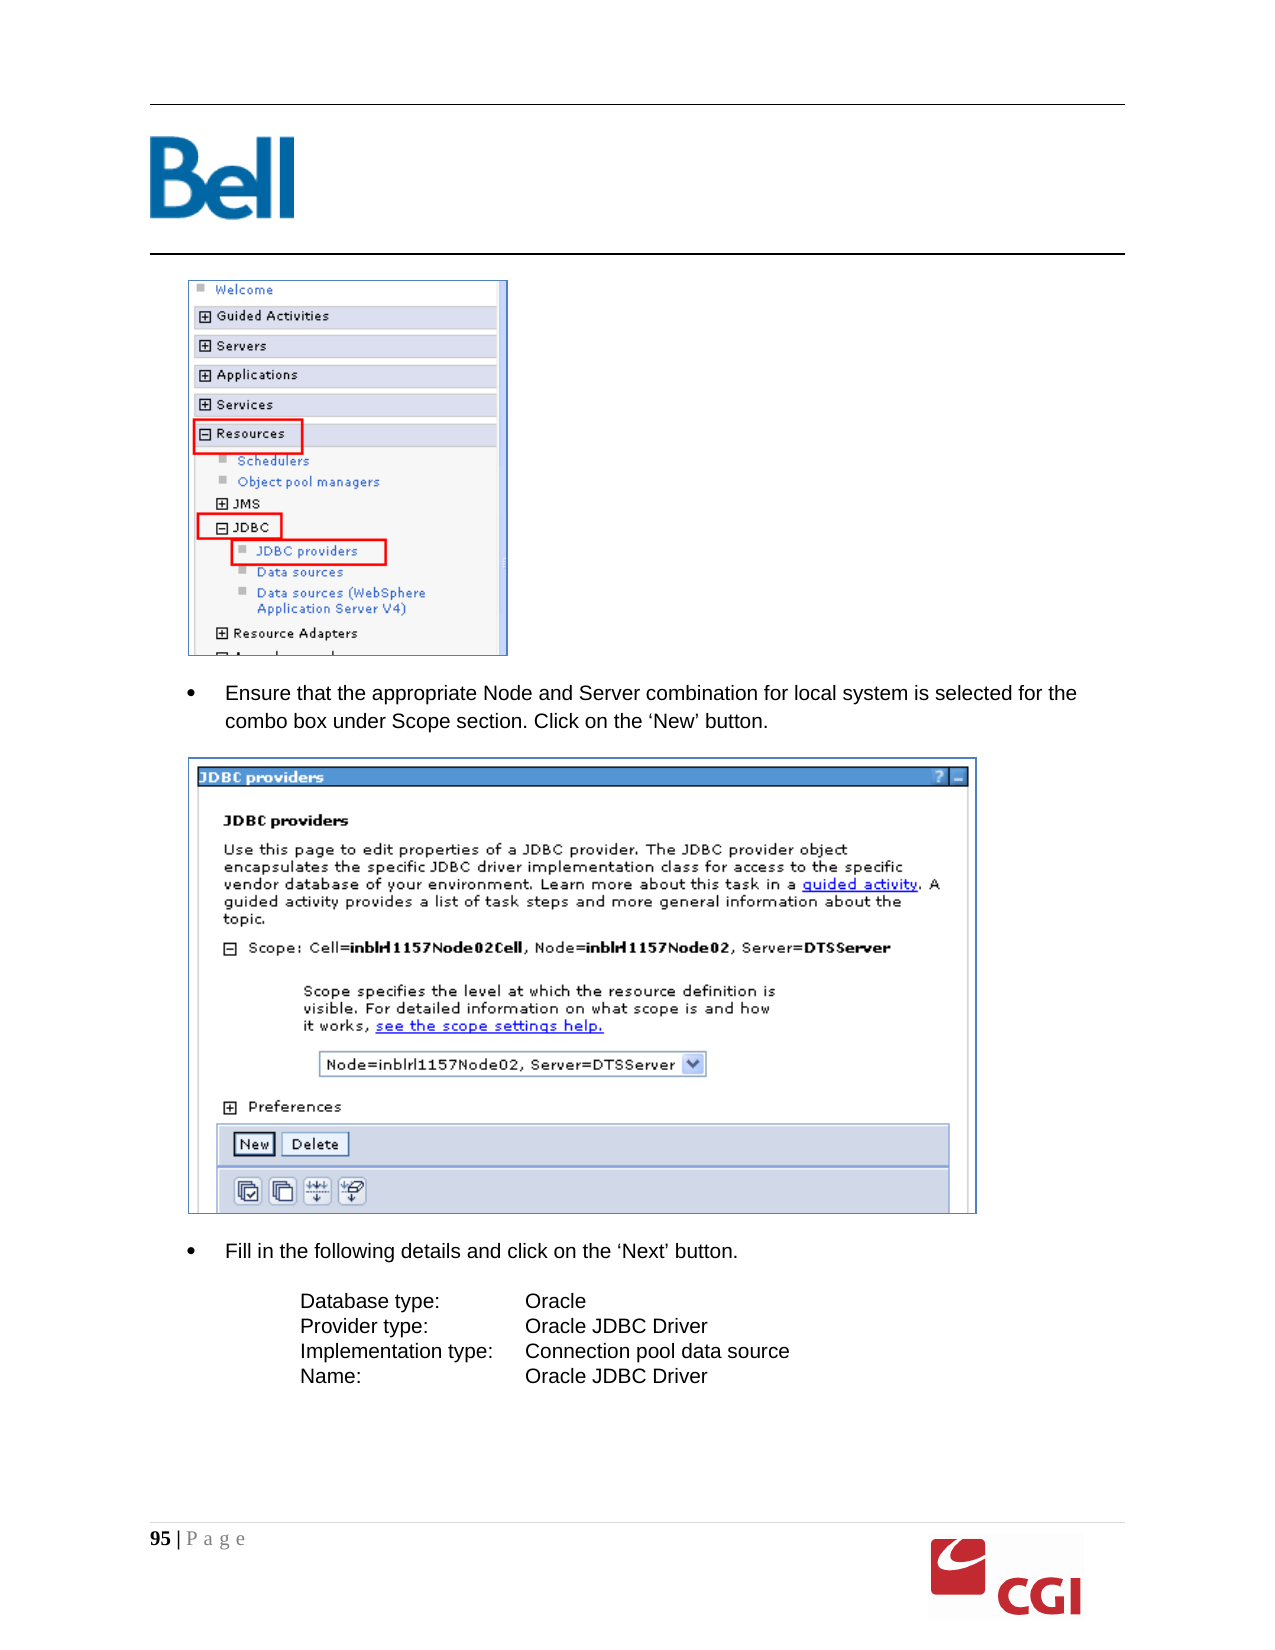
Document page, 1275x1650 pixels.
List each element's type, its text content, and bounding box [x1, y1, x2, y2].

list Fill in the following details and click on the ‘Next’ button. [187, 1239, 1125, 1263]
list Ensure that the appropriate Node and Server combination for local system is selected for the combo box under Scope section. Click on the ‘New’ button. [187, 681, 1125, 733]
text Database type: Oracle [300, 1287, 1125, 1312]
text Name: Oracle JDBC Driver [300, 1362, 1125, 1387]
picture [150, 136, 294, 222]
picture [189, 281, 506, 655]
picture [927, 1533, 1084, 1620]
picture [189, 759, 975, 1213]
text Implementation type: Connection pool data source [300, 1337, 1125, 1362]
text Provider type: Oracle JDBC Driver [300, 1312, 1125, 1337]
